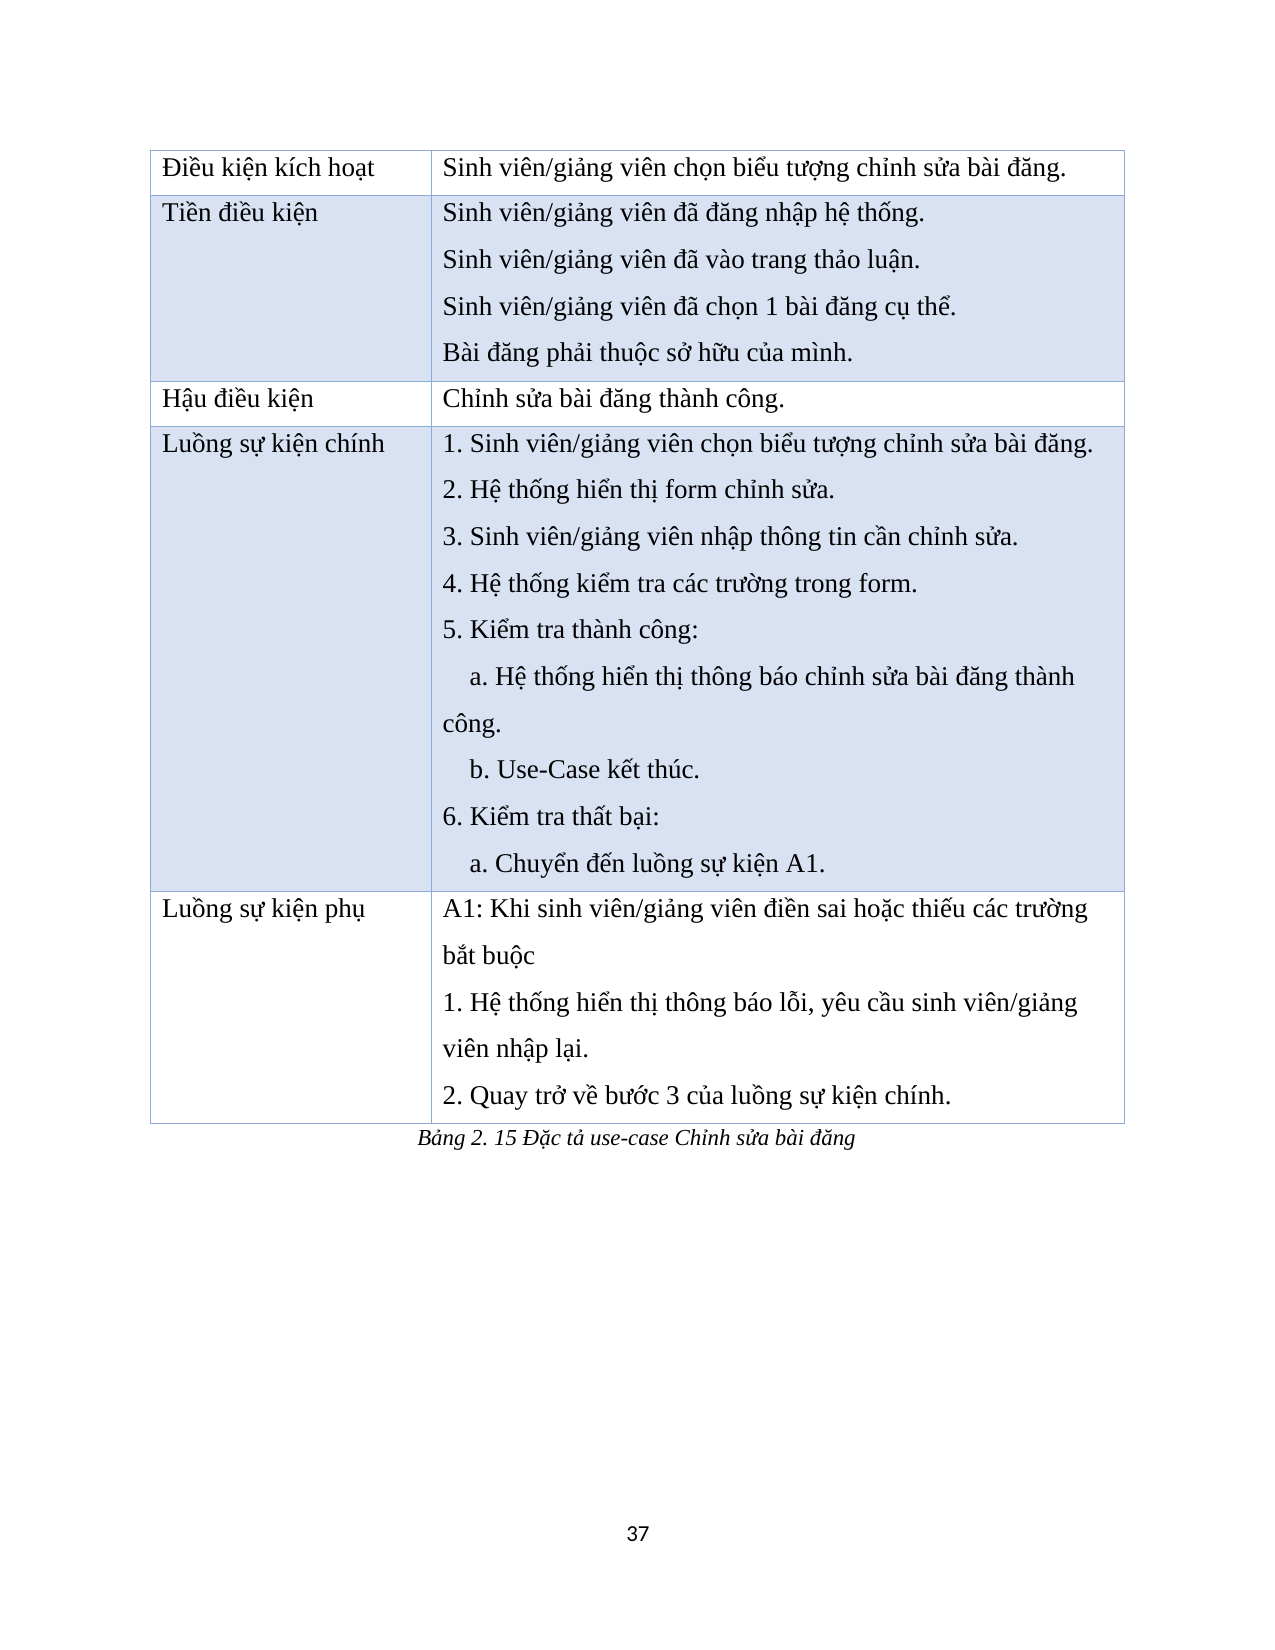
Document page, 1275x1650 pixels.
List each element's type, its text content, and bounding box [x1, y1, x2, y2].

table_cell Hậu điều kiện [151, 382, 431, 426]
table_cell Chỉnh sửa bài đăng thành công. [432, 382, 1124, 426]
table_cell Luồng sự kiện chính [151, 427, 431, 891]
table_cell Sinh viên/giảng viên chọn biểu tượng chỉnh sửa bài đăng. [432, 151, 1124, 195]
table_cell Tiền điều kiện [151, 196, 431, 381]
table_cell Sinh viên/giảng viên đã đăng nhập hệ thống. Sinh viên/giảng viên đã vào trang thảo luận. Sinh viên/giảng viên đã chọn 1 bài đăng cụ thể. Bài đăng phải thuộc sở hữu của mình. [432, 196, 1124, 381]
table_cell 1. Sinh viên/giảng viên chọn biểu tượng chỉnh sửa bài đăng. 2. Hệ thống hiển thị form chỉnh sửa. 3. Sinh viên/giảng viên nhập thông tin cần chỉnh sửa. 4. Hệ thống kiểm tra các trường trong form. 5. Kiểm tra thành công: a. Hệ thống hiển thị thông báo chỉnh sửa bài đăng thành công. b. Use-Case kết thúc. 6. Kiểm tra thất bại: a. Chuyển đến luồng sự kiện A1. [432, 427, 1124, 891]
table_cell Luồng sự kiện phụ [151, 892, 431, 1123]
table_cell Điều kiện kích hoạt [151, 151, 431, 195]
table_cell A1: Khi sinh viên/giảng viên điền sai hoặc thiếu các trường bắt buộc 1. Hệ thống hiển thị thông báo lỗi, yêu cầu sinh viên/giảng viên nhập lại. 2. Quay trở về bước 3 của luồng sự kiện chính. [432, 892, 1124, 1123]
